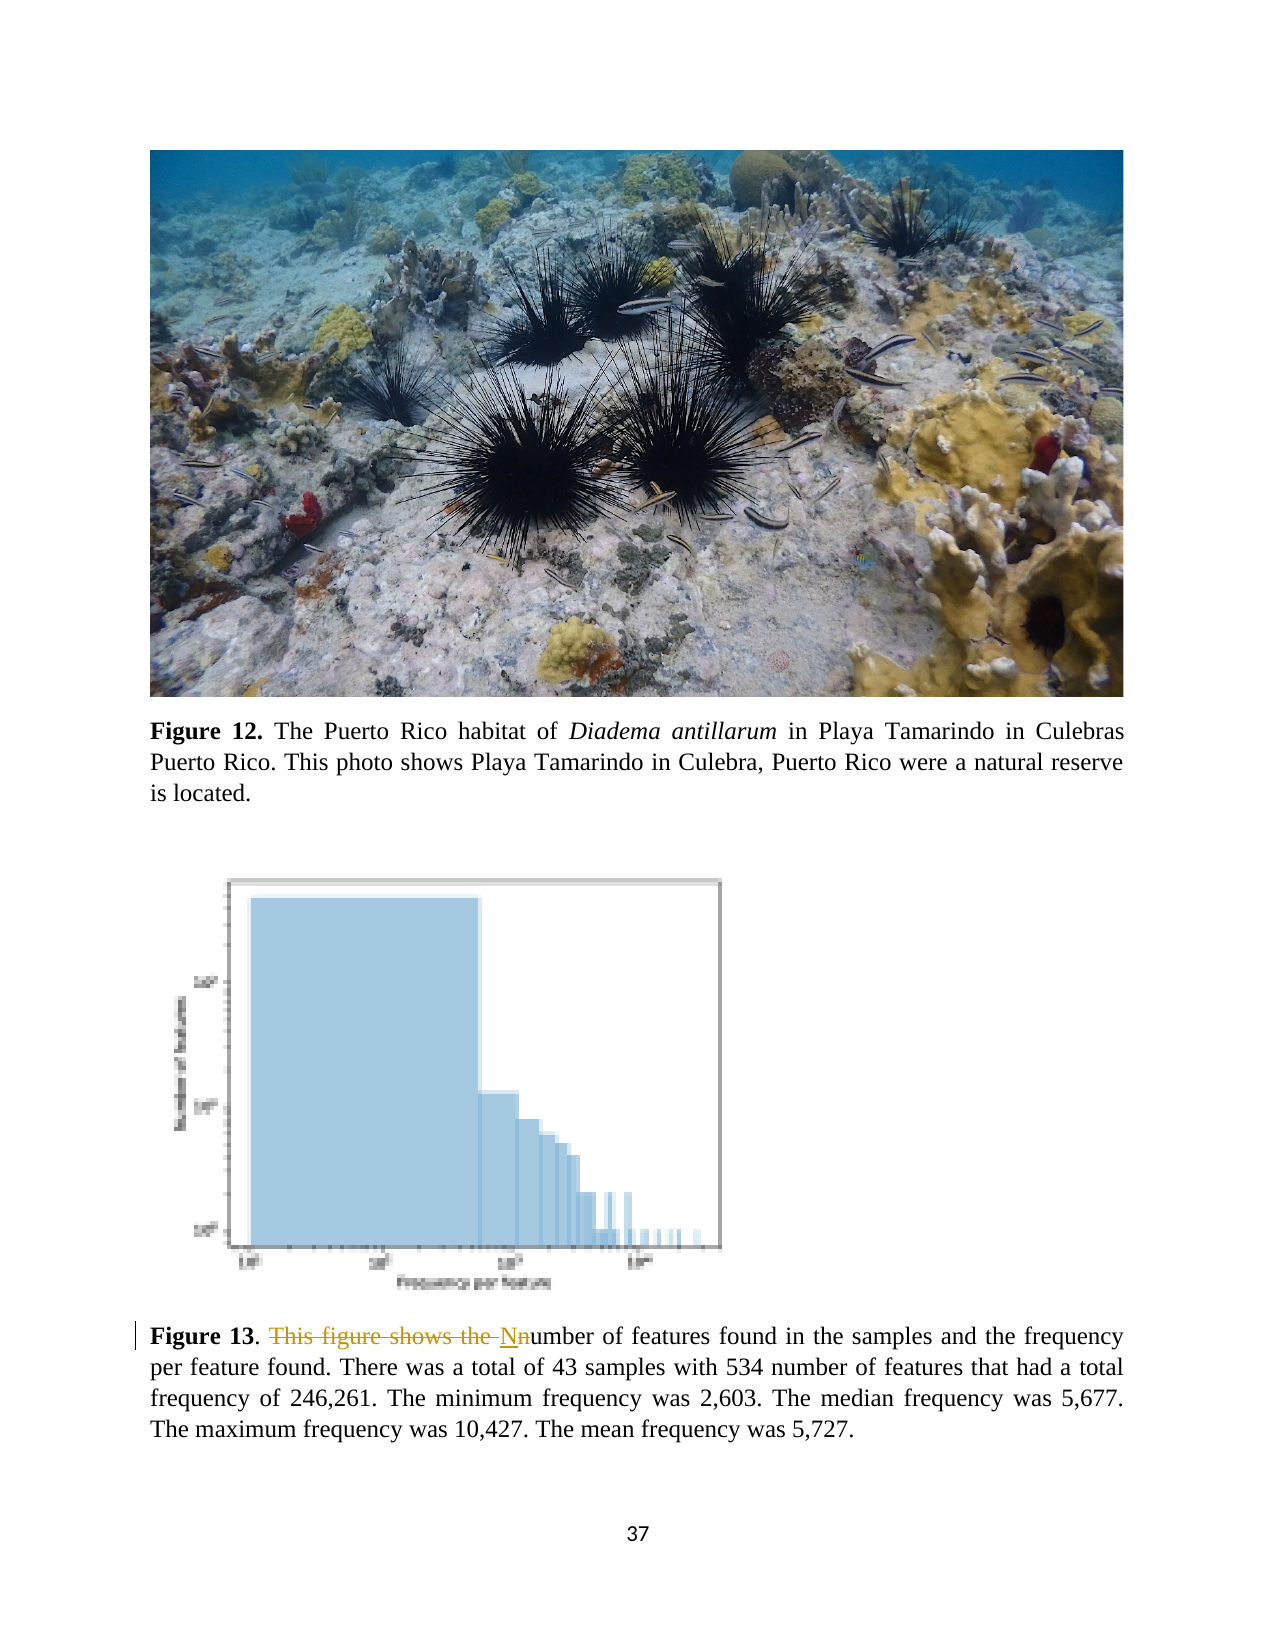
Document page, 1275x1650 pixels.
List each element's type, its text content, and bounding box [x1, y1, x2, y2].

picture [150, 150, 1124, 697]
picture [957, 150, 969, 154]
text Figure 12. The Puerto Rico habitat of Diadema antillarum in Playa Tamarindo in Culebras Puerto Rico. This photo shows Playa Tamarindo in Culebra, Puerto Rico were a natural reserve is located. [150, 716, 1125, 807]
text Figure 13. umber of features found in the samples and the frequency per feature found. There was a total of 43 samples with 534 number of features that had a total frequency of 246,261. The minimum frequency was 2,603. The median frequency was 5,677. The maximum frequency was 10,427. The mean frequency was 5,727. [150, 1321, 1125, 1443]
picture [162, 150, 181, 158]
